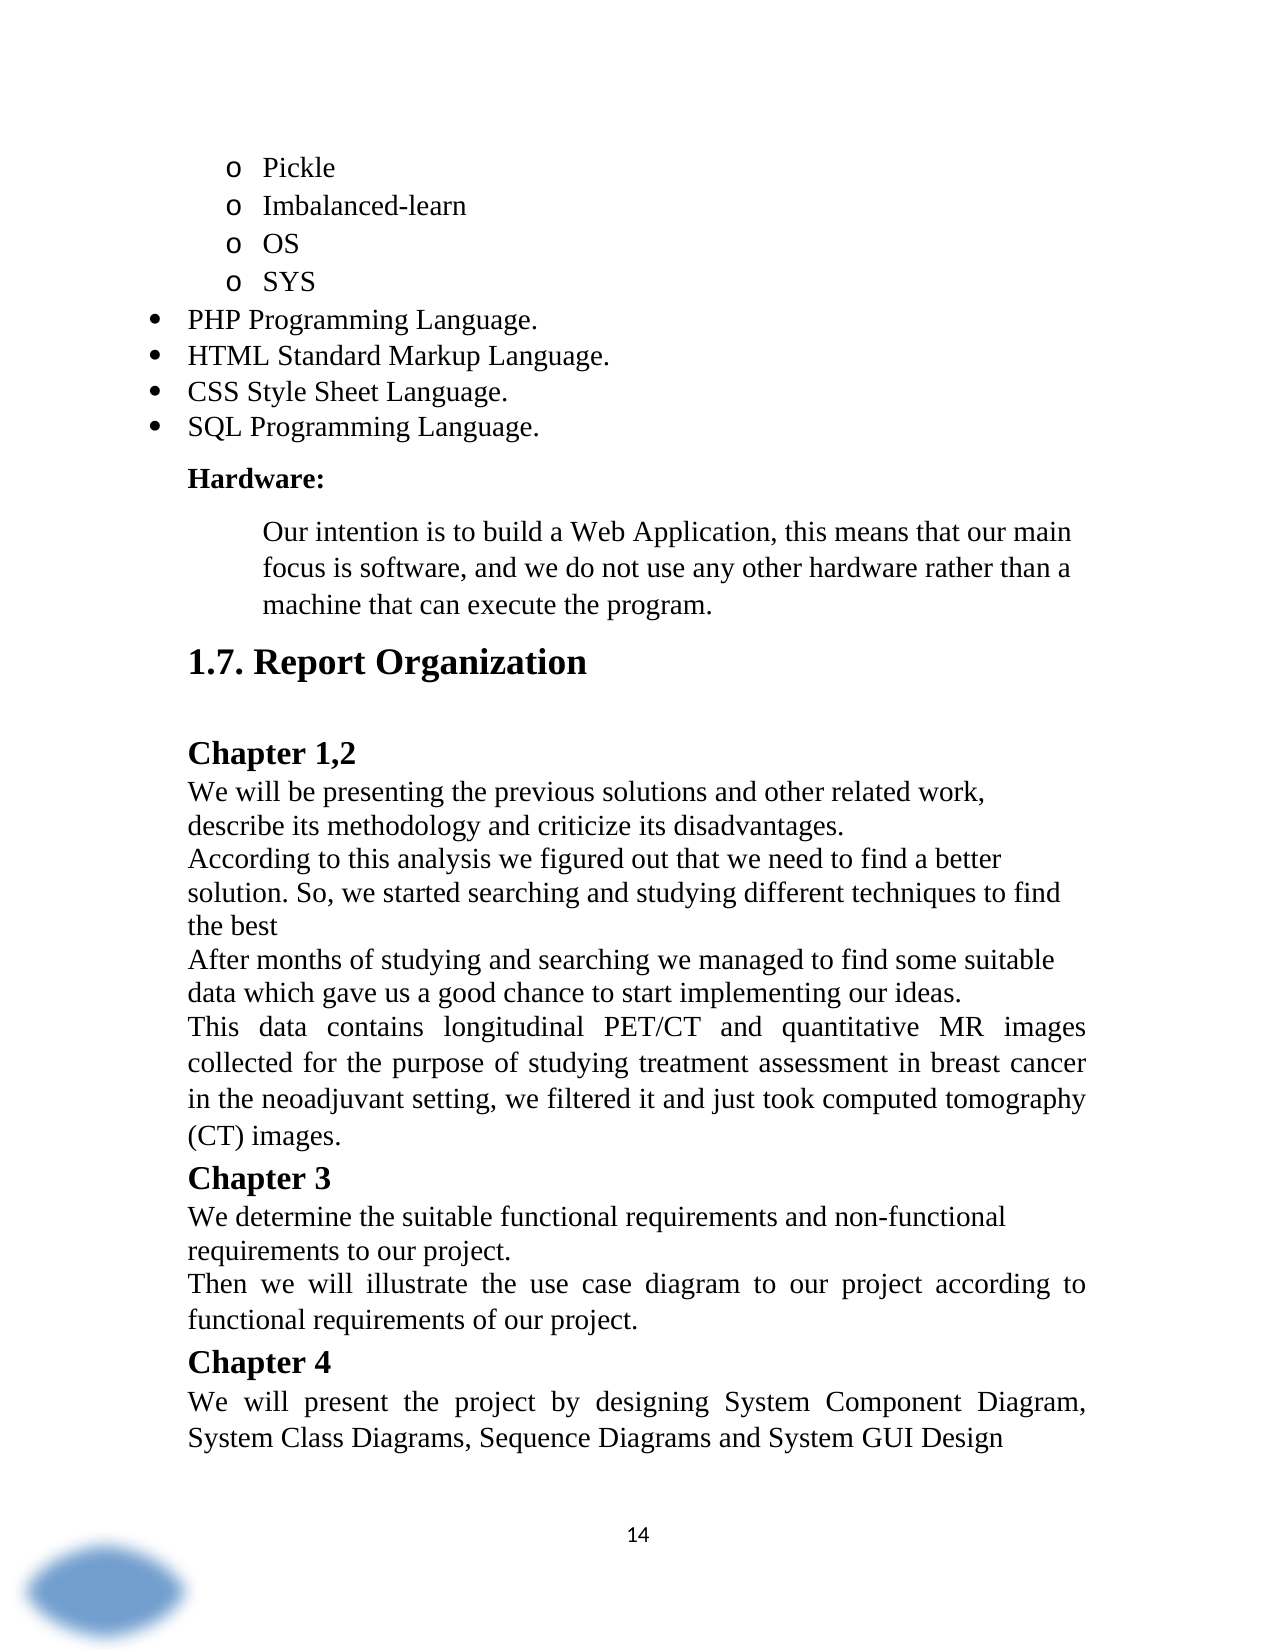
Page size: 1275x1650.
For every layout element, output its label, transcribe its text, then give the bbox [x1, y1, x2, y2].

text After months of studying and searching we managed to find some suitable data which gave us a good chance to start implementing our ideas. [187, 942, 1087, 1009]
subtitle Chapter 4 [187, 1343, 1087, 1381]
subtitle Chapter 3 [187, 1158, 1087, 1196]
text According to this analysis we figured out that we need to find a better solution. So, we started searching and studying different techniques to find the best [187, 841, 1087, 942]
text We will be presenting the previous solutions and other related work, describe its methodology and criticize its disadvantages. [187, 774, 1087, 841]
subtitle Chapter 1,2 [187, 733, 1087, 771]
text Our intention is to build a Web Application, this means that our main focus is software, and we do not use any other hardware rather than a machine that can execute the program. [262, 514, 1087, 620]
subtitle 1.7. Report Organization [187, 639, 1087, 683]
list Imbalanced-learn [225, 188, 1087, 224]
list CSS Style Sheet Language. [150, 374, 1087, 407]
list PHP Programming Language. [150, 302, 1087, 336]
list HTML Standard Markup Language. [150, 338, 1087, 372]
text We will present the project by designing System Component Diagram, System Class Diagrams, Sequence Diagrams and System GUI Design [187, 1384, 1087, 1454]
text We determine the suitable functional requirements and non-functional requirements to our project. [187, 1199, 1087, 1266]
text Then we will illustrate the use case diagram to our project according to functional requirements of our project. [187, 1266, 1087, 1336]
list SQL Programming Language. [150, 409, 1087, 443]
list SYS [225, 264, 1087, 300]
list OS [225, 226, 1087, 262]
text This data contains longitudinal PET/CT and quantitative MR images collected for the purpose of studying treatment assessment in breast cancer in the neoadjuvant setting, we filtered it and just took computed tomography (CT) images. [187, 1009, 1087, 1151]
list Pickle [225, 150, 1087, 186]
text Hardware: [187, 462, 1087, 495]
